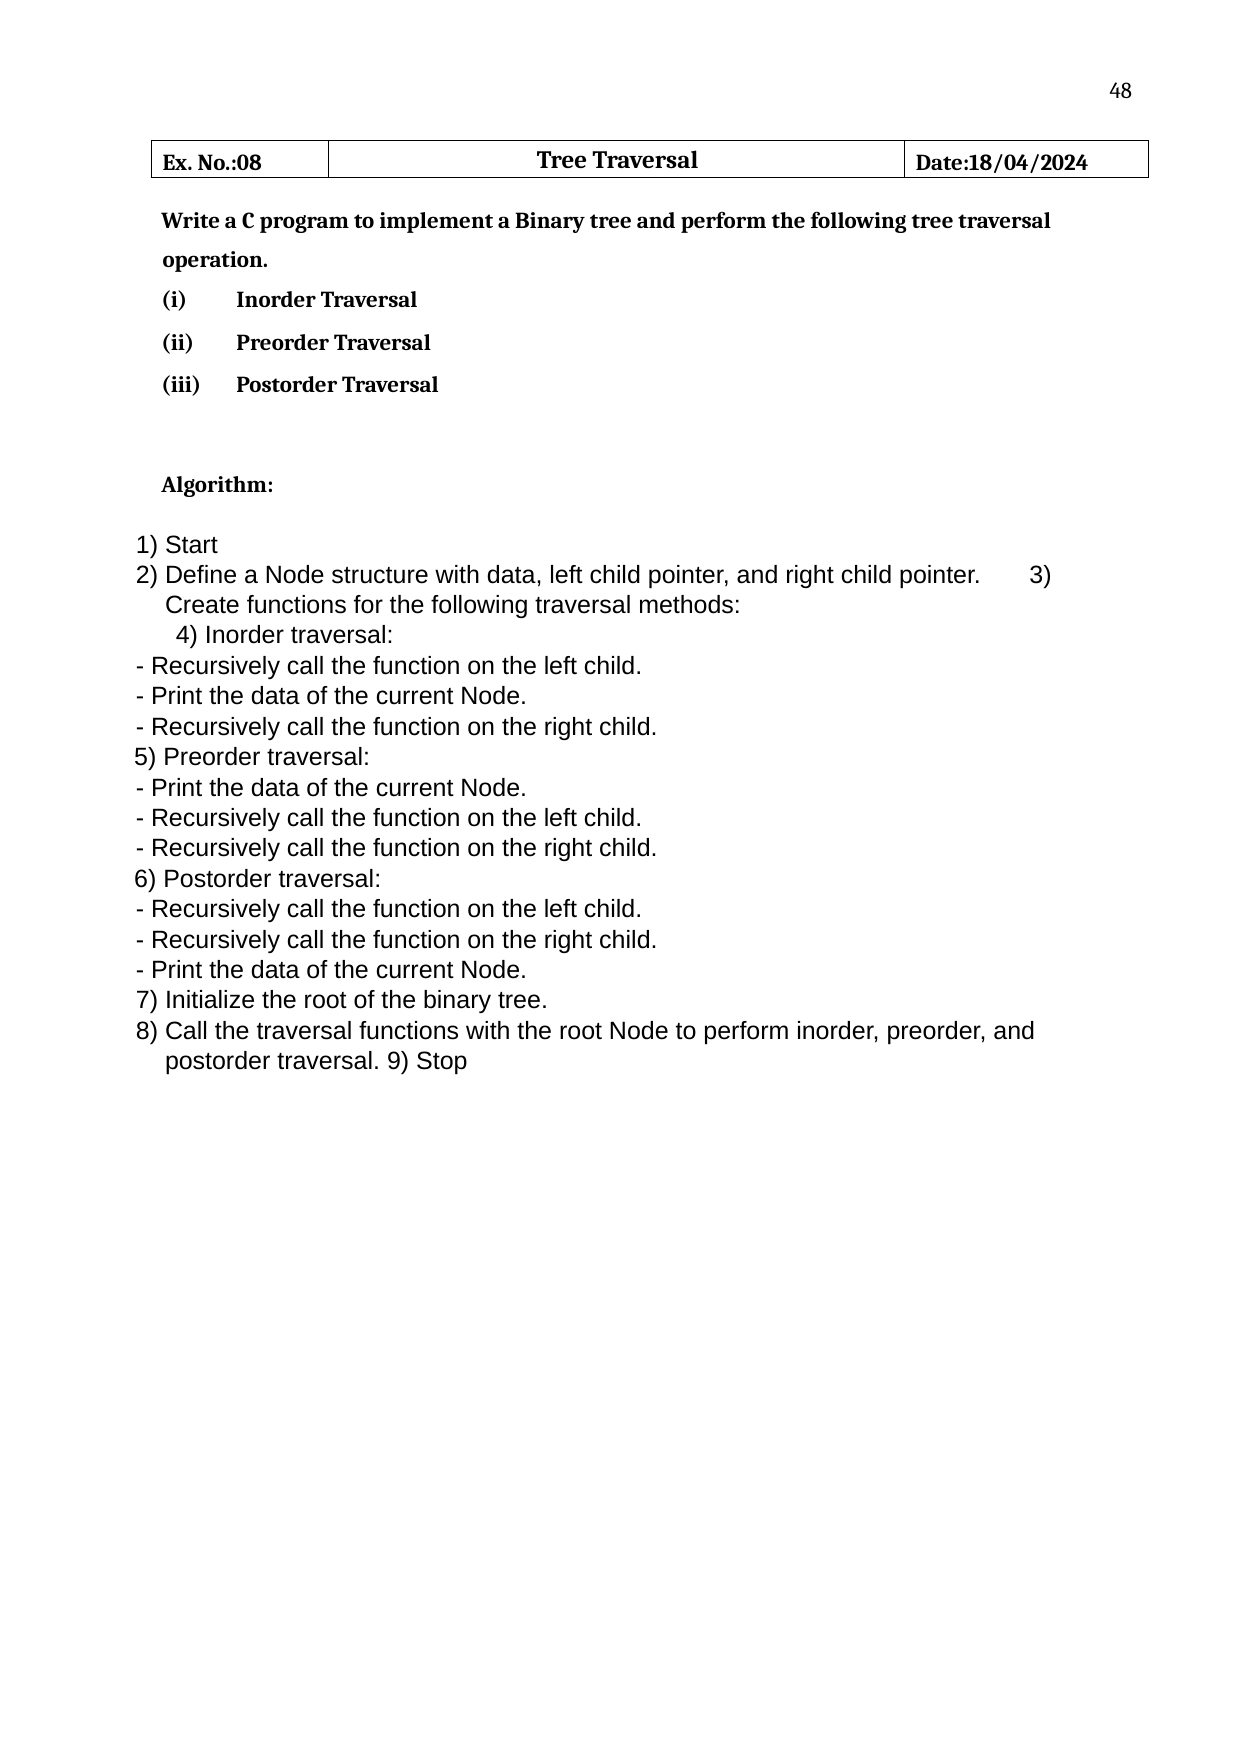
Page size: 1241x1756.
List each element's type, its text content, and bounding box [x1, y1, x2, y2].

table_header Date:18/04/2024 [905, 141, 1148, 177]
list Start [136, 530, 1087, 558]
list Inorder Traversal [161, 287, 1136, 313]
text 6) Postorder traversal: [134, 864, 1119, 893]
list Recursively call the function on the left child. [136, 894, 1119, 923]
text 4) Inorder traversal: [134, 621, 1119, 649]
list Recursively call the function on the left child. [136, 803, 1119, 832]
table_header Ex. No.:08 [152, 141, 328, 177]
list Recursively call the function on the left child. [136, 651, 1119, 680]
list Postorder Traversal [161, 372, 1136, 398]
text 5) Preorder traversal: [134, 742, 1119, 771]
list Print the data of the current Node. [136, 773, 1119, 801]
list Print the data of the current Node. [136, 681, 1119, 710]
text Algorithm: [161, 472, 1136, 498]
list Preorder Traversal [161, 329, 1136, 356]
list Initialize the root of the binary tree. [136, 986, 1078, 1014]
list Define a Node structure with data, left child pointer, and right child pointer. 3) Create functions for the following traversal methods: [136, 560, 1087, 619]
list Call the traversal functions with the root Node to perform inorder, preorder, and postorder traversal. 9) Stop [136, 1016, 1078, 1074]
list Recursively call the function on the right child. [136, 833, 1119, 862]
list Recursively call the function on the right child. [136, 712, 1119, 741]
list Recursively call the function on the right child. [136, 925, 1119, 953]
text Write a C program to implement a Binary tree and perform the following tree traversal operation. [161, 208, 1136, 273]
list Print the data of the current Node. [136, 955, 1119, 984]
table_header Tree Traversal [329, 141, 904, 177]
